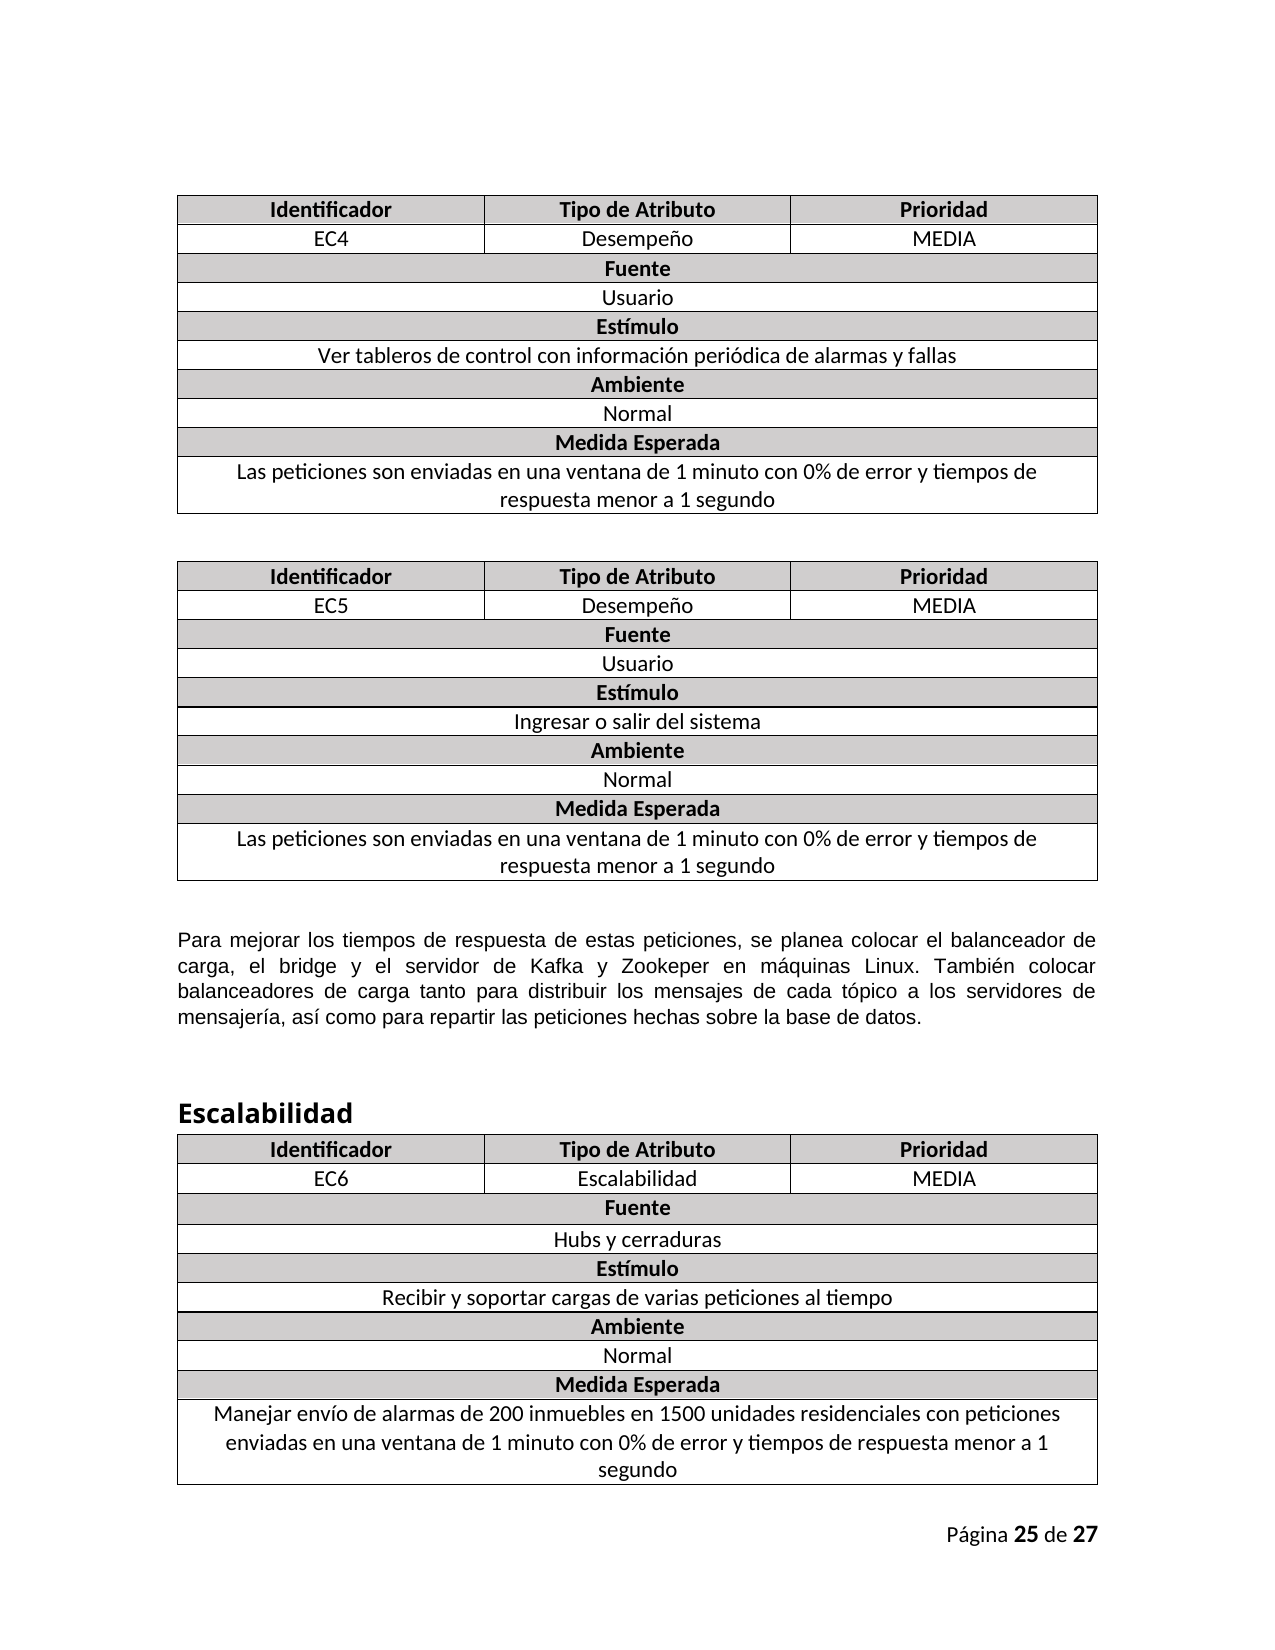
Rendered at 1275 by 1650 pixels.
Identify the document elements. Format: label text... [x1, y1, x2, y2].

table_cell Ingresar o salir del sistema [178, 708, 1097, 735]
table_cell Las peticiones son enviadas en una ventana de 1 minuto con 0% de error y tiempos de respuesta menor a 1 segundo [178, 457, 1097, 513]
table_cell Usuario [178, 649, 1097, 677]
table_cell Ambiente [178, 370, 1097, 398]
table_header Identificador [178, 196, 484, 223]
table_cell EC5 [178, 591, 484, 619]
table_cell Ambiente [178, 1313, 1097, 1340]
table_header Tipo de Atributo [485, 196, 790, 223]
table_header Tipo de Atributo [485, 562, 790, 590]
table_cell Ver tableros de control con información periódica de alarmas y fallas [178, 341, 1097, 369]
table_cell Las peticiones son enviadas en una ventana de 1 minuto con 0% de error y tiempos de respuesta menor a 1 segundo [178, 824, 1097, 880]
table_cell Medida Esperada [178, 1371, 1097, 1398]
table_cell Escalabilidad [485, 1164, 790, 1192]
table_cell Estímulo [178, 678, 1097, 706]
table_cell Medida Esperada [178, 428, 1097, 456]
table_cell EC4 [178, 225, 484, 253]
table_cell Normal [178, 766, 1097, 793]
table_cell EC6 [178, 1164, 484, 1192]
table_cell Manejar envío de alarmas de 200 inmuebles en 1500 unidades residenciales con peticiones enviadas en una ventana de 1 minuto con 0% de error y tiempos de respuesta menor a 1 segundo [178, 1400, 1097, 1484]
table_cell Estímulo [178, 312, 1097, 340]
subtitle Escalabilidad [177, 1094, 1098, 1131]
table_header Identificador [178, 562, 484, 590]
table_cell Estímulo [178, 1254, 1097, 1282]
table_cell Medida Esperada [178, 795, 1097, 823]
table_cell Recibir y soportar cargas de varias peticiones al tiempo [178, 1283, 1097, 1311]
table_cell MEDIA [791, 591, 1097, 619]
table_cell MEDIA [791, 225, 1097, 253]
table_cell Fuente [178, 620, 1097, 648]
table_header Prioridad [791, 196, 1097, 223]
table_cell Normal [178, 1341, 1097, 1369]
table_header Prioridad [791, 1135, 1097, 1163]
table_cell Normal [178, 399, 1097, 427]
table_cell Desempeño [485, 225, 790, 253]
table_cell Ambiente [178, 736, 1097, 764]
table_header Prioridad [791, 562, 1097, 590]
table_cell Hubs y cerraduras [178, 1225, 1097, 1253]
table_header Tipo de Atributo [485, 1135, 790, 1163]
table_cell Usuario [178, 283, 1097, 311]
text Para mejorar los tiempos de respuesta de estas peticiones, se planea colocar el balanceador de carga, el bridge y el servidor de Kafka y Zookeper en máquinas Linux. También colocar balanceadores de carga tanto para distribuir los mensajes de cada tópico a los servidores de mensajería, así como para repartir las peticiones hechas sobre la base de datos. [177, 1003, 1098, 1029]
table_cell Desempeño [485, 591, 790, 619]
table_header Identificador [178, 1135, 484, 1163]
table_cell MEDIA [791, 1164, 1097, 1192]
table_cell Fuente [178, 254, 1097, 282]
table_cell Fuente [178, 1194, 1097, 1224]
